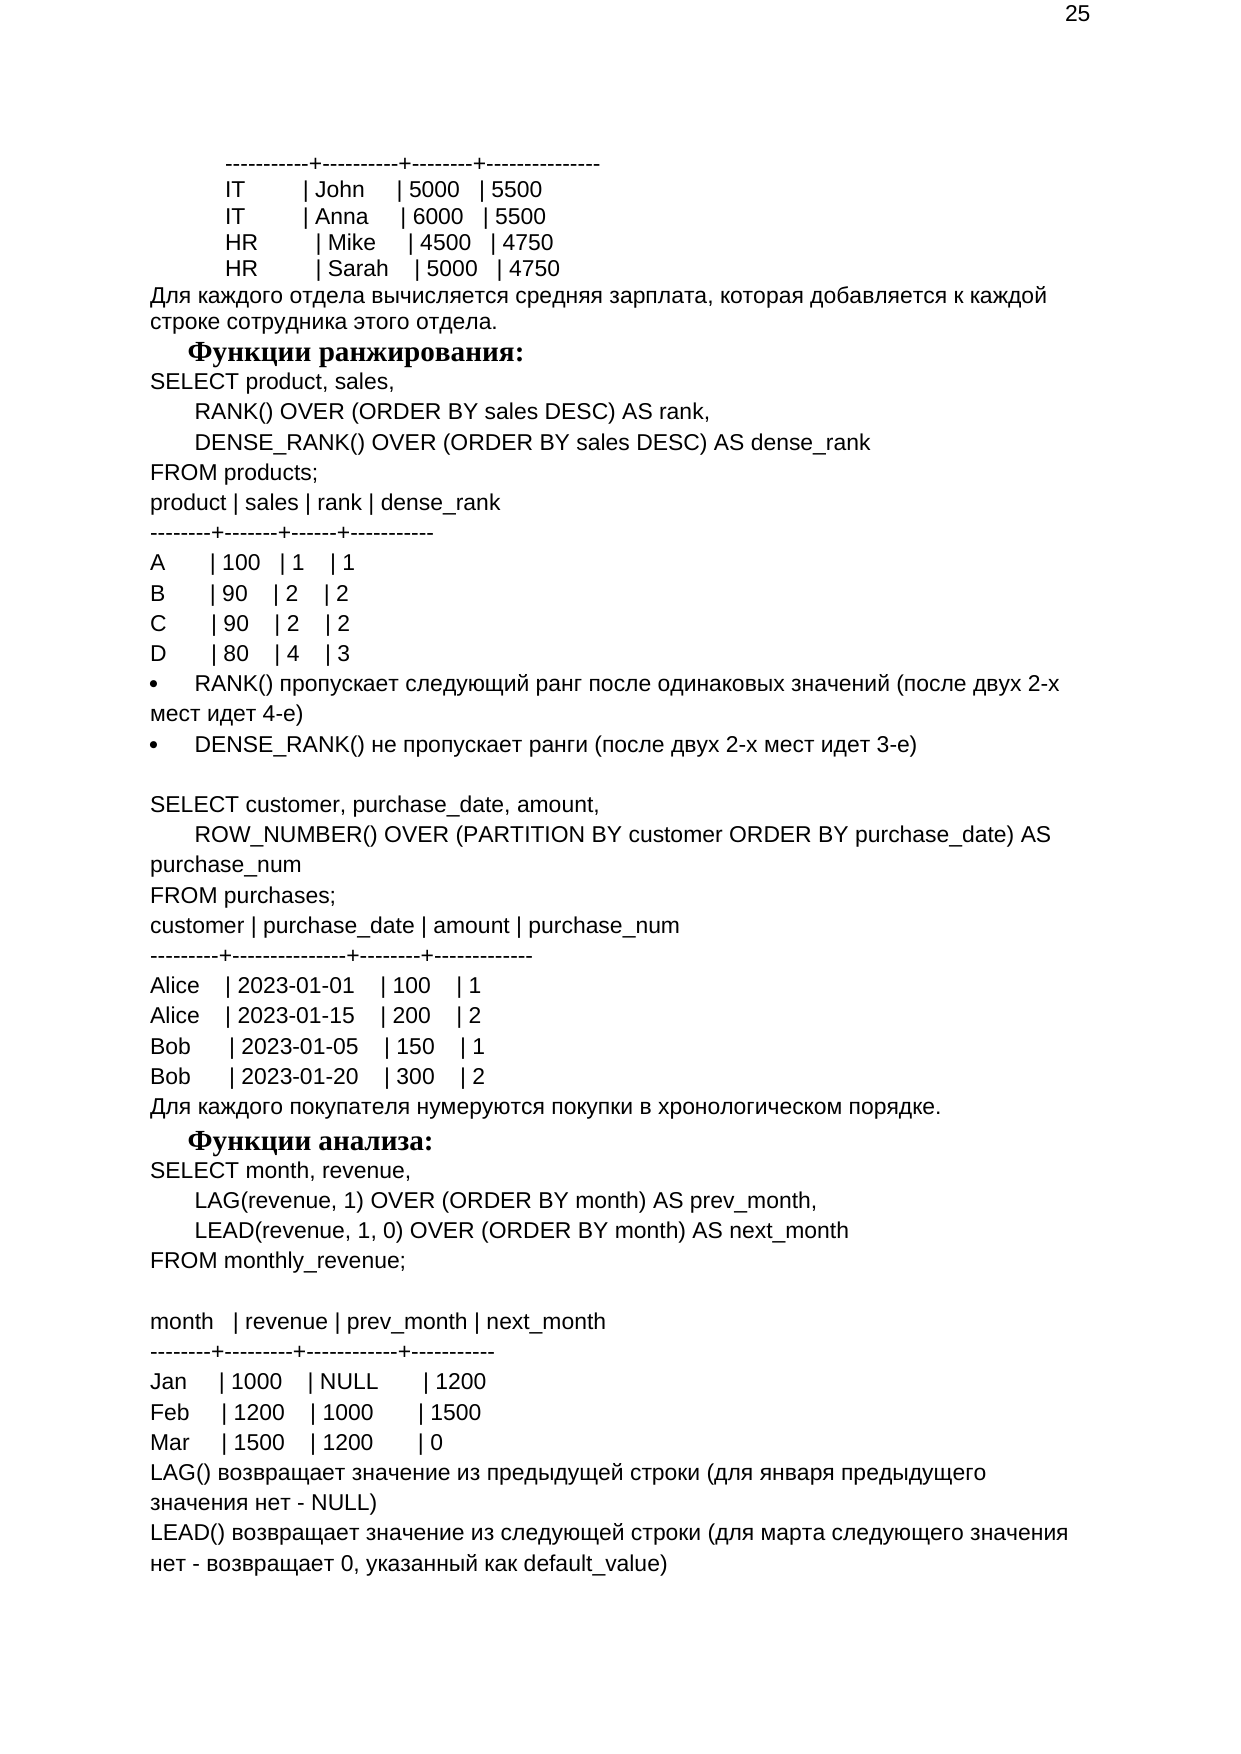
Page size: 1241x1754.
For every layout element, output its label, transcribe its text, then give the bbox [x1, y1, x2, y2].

text FROM products; [150, 459, 1090, 485]
text month | revenue | prev_month | next_month [150, 1308, 1090, 1334]
list DENSE_RANK() не пропускает ранги (после двух 2-х мест идет 3-е) [150, 731, 1090, 757]
text RANK() OVER (ORDER BY sales DESC) AS rank, [150, 398, 1090, 424]
text product | sales | rank | dense_rank [150, 489, 1090, 515]
text B | 90 | 2 | 2 [150, 579, 1090, 606]
text LEAD() возвращает значение из следующей строки (для марта следующего значения нет - возвращает 0, указанный как default_value) [150, 1519, 1090, 1576]
text LAG(revenue, 1) OVER (ORDER BY month) AS prev_month, [150, 1187, 1090, 1213]
text Bob | 2023-01-20 | 300 | 2 [150, 1063, 1090, 1089]
text Jan | 1000 | NULL | 1200 [150, 1368, 1090, 1394]
text Mar | 1500 | 1200 | 0 [150, 1429, 1090, 1455]
text SELECT month, revenue, [150, 1157, 1090, 1183]
text Для каждого покупателя нумеруются покупки в хронологическом порядке. [150, 1093, 1090, 1119]
list RANK() пропускает следующий ранг после одинаковых значений (после двух 2-х мест идет 4-е) [150, 670, 1090, 727]
text --------+-------+------+----------- [150, 519, 1090, 545]
text FROM purchases; [150, 882, 1090, 908]
text Для каждого отдела вычисляется средняя зарплата, которая добавляется к каждой строке сотрудника этого отдела. [150, 282, 1090, 334]
text LAG() возвращает значение из предыдущей строки (для января предыдущего значения нет - NULL) [150, 1459, 1090, 1515]
text HR | Mike | 4500 | 4750 [225, 229, 1090, 255]
text IT | Anna | 6000 | 5500 [225, 203, 1090, 229]
text DENSE_RANK() OVER (ORDER BY sales DESC) AS dense_rank [150, 428, 1090, 455]
subtitle Функции анализа: [187, 1123, 1090, 1157]
text ---------+---------------+--------+------------- [150, 942, 1090, 968]
text Bob | 2023-01-05 | 150 | 1 [150, 1033, 1090, 1059]
text SELECT customer, purchase_date, amount, [150, 791, 1090, 817]
text Alice | 2023-01-01 | 100 | 1 [150, 972, 1090, 998]
text --------+---------+------------+----------- [150, 1338, 1090, 1364]
text IT | John | 5000 | 5500 [225, 176, 1090, 203]
text Feb | 1200 | 1000 | 1500 [150, 1398, 1090, 1425]
text -----------+----------+--------+--------------- [225, 150, 1090, 176]
text customer | purchase_date | amount | purchase_num [150, 912, 1090, 938]
text A | 100 | 1 | 1 [150, 549, 1090, 576]
text Alice | 2023-01-15 | 200 | 2 [150, 1002, 1090, 1029]
text SELECT product, sales, [150, 368, 1090, 394]
subtitle Функции ранжирования: [187, 334, 1090, 368]
text FROM monthly_revenue; [150, 1247, 1090, 1274]
text ROW_NUMBER() OVER (PARTITION BY customer ORDER BY purchase_date) AS purchase_num [150, 821, 1090, 878]
text C | 90 | 2 | 2 [150, 610, 1090, 636]
text D | 80 | 4 | 3 [150, 640, 1090, 666]
text HR | Sarah | 5000 | 4750 [225, 255, 1090, 282]
text LEAD(revenue, 1, 0) OVER (ORDER BY month) AS next_month [150, 1217, 1090, 1243]
